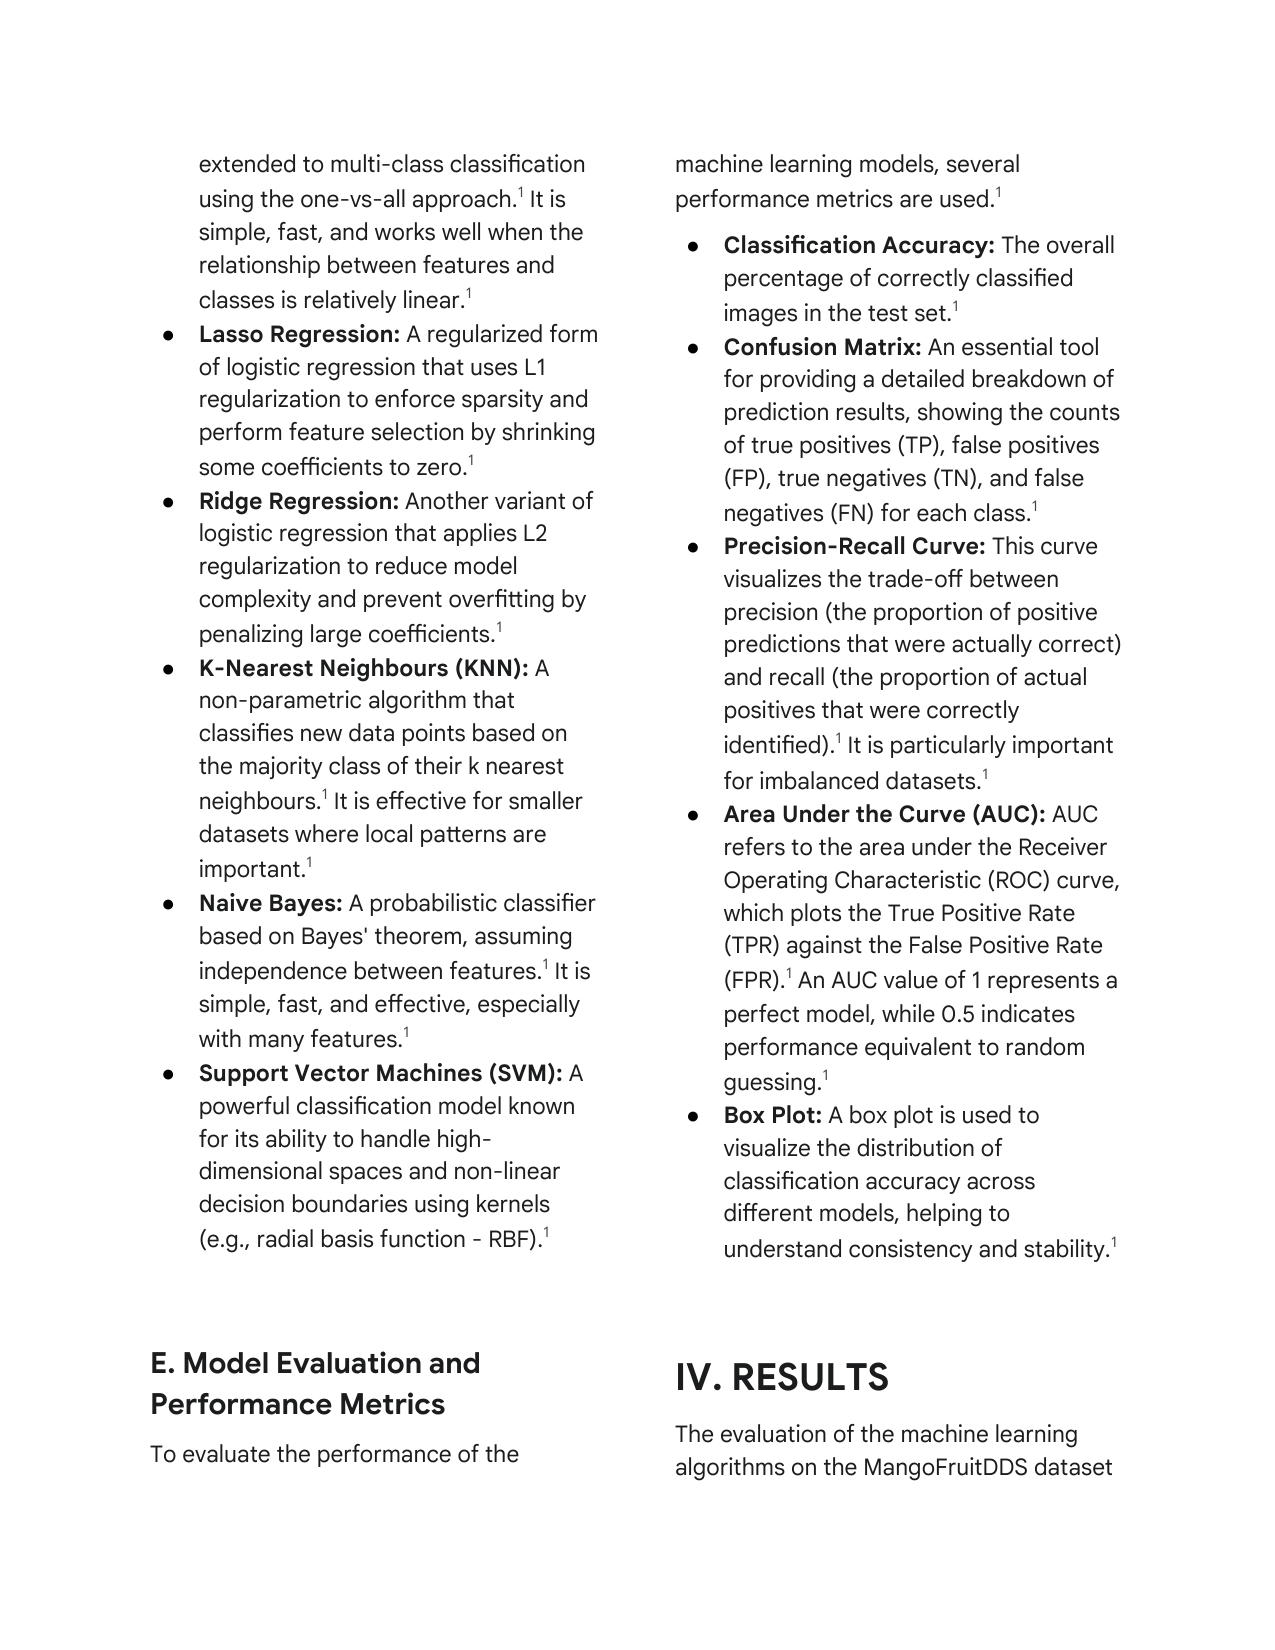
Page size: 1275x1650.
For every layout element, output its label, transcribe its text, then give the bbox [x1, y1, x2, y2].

text The evaluation of the machine learning algorithms on the MangoFruitDDS dataset revealed distinct performance patterns across the employed metrics.1 [675, 1420, 1125, 1482]
list Ridge Regression: Another variant of logistic regression that applies L2 regularization to reduce model complexity and prevent overfitting by penalizing large coefficients.1 [161, 487, 600, 649]
list Area Under the Curve (AUC): AUC refers to the area under the Receiver Operating Characteristic (ROC) curve, which plots the True Positive Rate (TPR) against the False Positive Rate (FPR).1 An AUC value of 1 represents a perfect model, while 0.5 indicates performance equivalent to random guessing.1 [686, 801, 1125, 1097]
list Classification Accuracy: The overall percentage of correctly classified images in the test set.1 [686, 231, 1125, 328]
list K-Nearest Neighbours (KNN): A non-parametric algorithm that classifies new data points based on the majority class of their k nearest neighbours.1 It is effective for smaller datasets where local patterns are important.1 [161, 654, 600, 885]
subtitle IV. RESULTS [675, 1354, 1125, 1401]
text To evaluate the performance of the machine learning models, several performance metrics are used.1 [150, 1441, 600, 1469]
list Support Vector Machines (SVM): A powerful classification model known for its ability to handle high-dimensional spaces and non-linear decision boundaries using kernels (e.g., radial basis function - RBF).1 [161, 1059, 600, 1255]
list Confusion Matrix: An essential tool for providing a detailed breakdown of prediction results, showing the counts of true positives (TP), false positives (FP), true negatives (TN), and false negatives (FN) for each class.1 [686, 333, 1125, 528]
list Box Plot: A box plot is used to visualize the distribution of classification accuracy across different models, helping to understand consistency and stability.1 [686, 1102, 1125, 1264]
list Naive Bayes: A probabilistic classifier based on Bayes' theorem, assuming independence between features.1 It is simple, fast, and effective, especially with many features.1 [161, 889, 600, 1055]
list Precision-Recall Curve: This curve visualizes the trade-off between precision (the proportion of positive predictions that were actually correct) and recall (the proportion of actual positives that were correctly identified).1 It is particularly important for imbalanced datasets.1 [686, 533, 1125, 796]
list Lasso Regression: A regularized form of logistic regression that uses L1 regularization to enforce sparsity and perform feature selection by shrinking some coefficients to zero.1 [161, 320, 600, 483]
text To evaluate the performance of the machine learning models, several performance metrics are used.1 [675, 150, 1125, 214]
subtitle E. Model Evaluation and Performance Metrics [150, 1345, 600, 1423]
